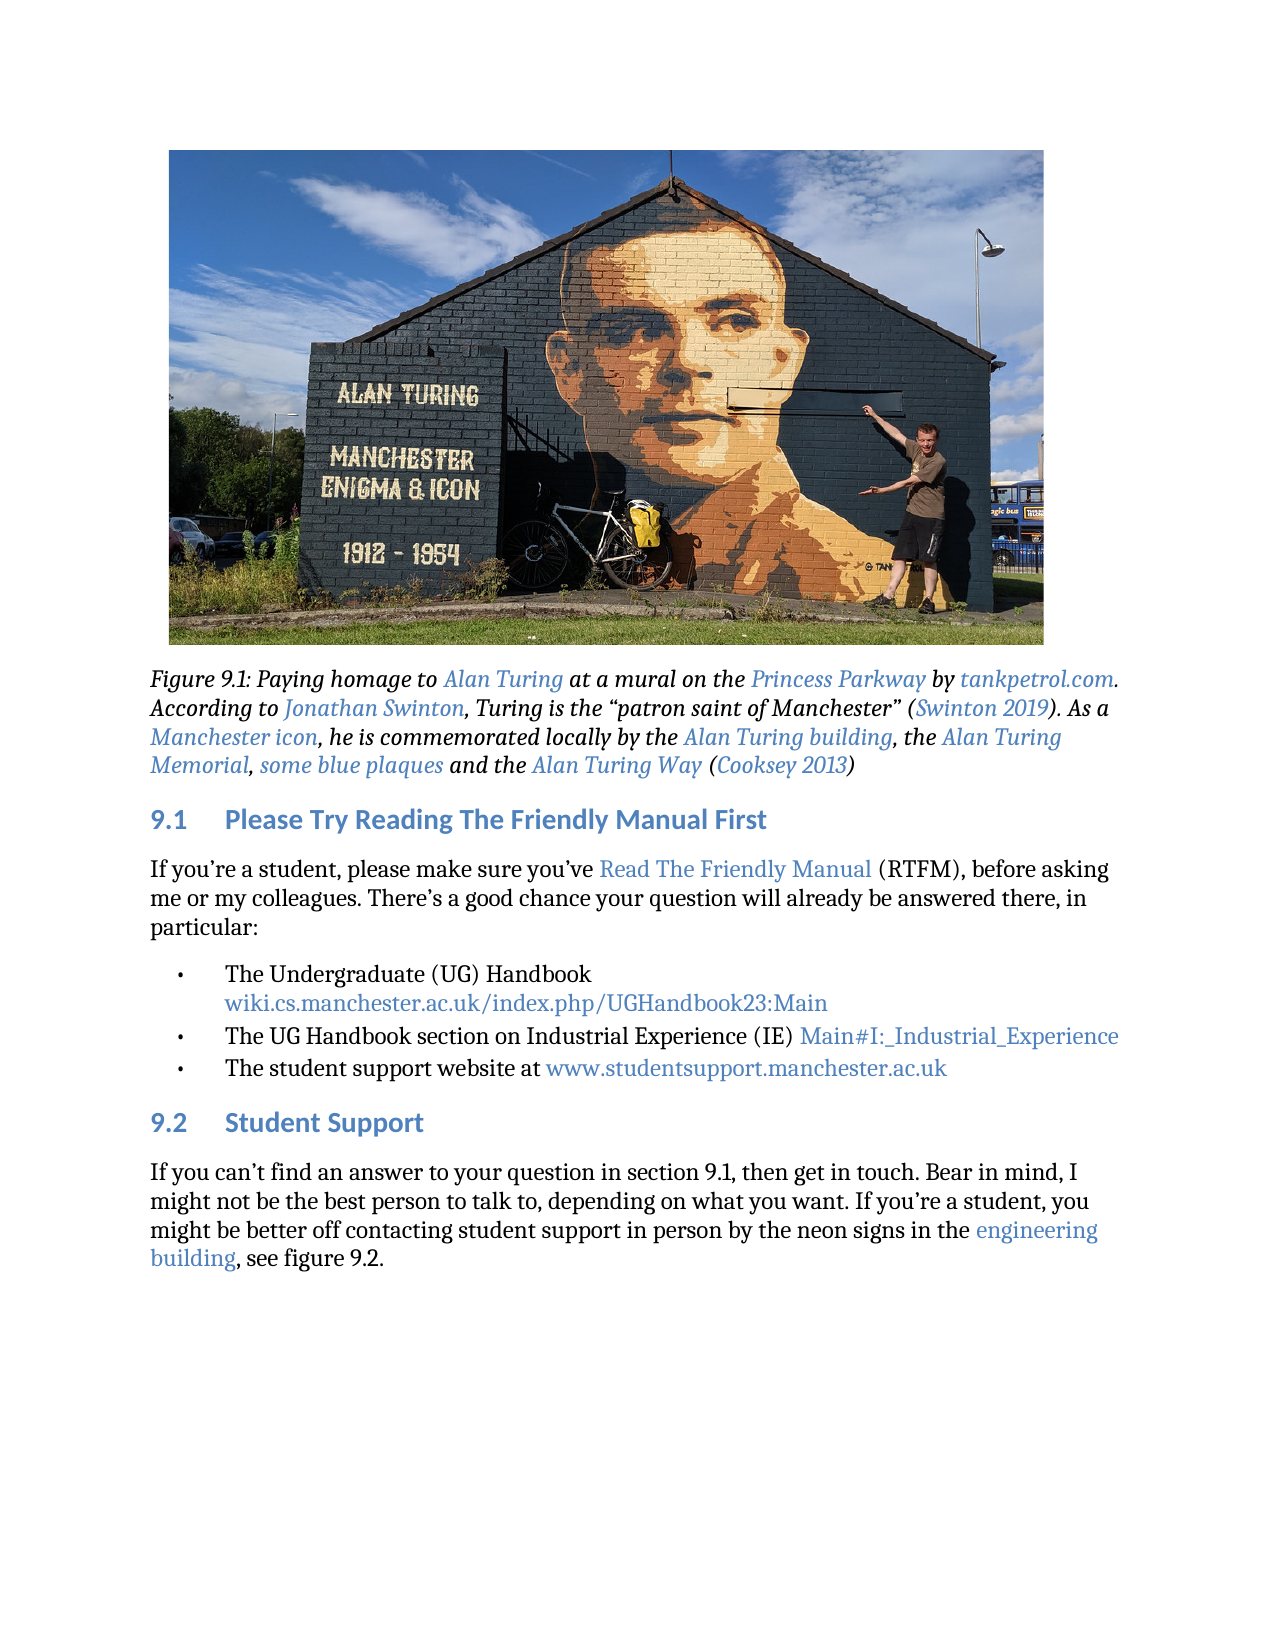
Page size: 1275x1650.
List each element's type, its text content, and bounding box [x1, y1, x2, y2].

subtitle 9.1 Please Try Reading The Friendly Manual First [150, 801, 1125, 837]
text If you can’t find an answer to your question in section 9.1, then get in touch. Bear in mind, I might not be the best person to talk to, depending on what you want. If you’re a student, you might be better off contacting student support in person by the neon signs in the engineering building, see figure 9.2. [150, 1158, 1125, 1273]
subtitle 9.2 Student Support [150, 1104, 1125, 1139]
list The Undergraduate (UG) Handbook wiki.cs.manchester.ac.uk/index.php/UGHandbook23:Main [175, 960, 1125, 1018]
text Figure 9.1: Paying homage to Alan Turing at a mural on the Princess Parkway by tankpetrol.com. According to Jonathan Swinton, Turing is the “patron saint of Manchester” (Swinton 2019). As a Manchester icon, he is commemorated locally by the Alan Turing building, the Alan Turing Memorial, some blue plaques and the Alan Turing Way (Cooksey 2013) [150, 665, 1125, 780]
list The student support website at www.studentsupport.manchester.ac.uk [175, 1054, 1125, 1083]
text If you’re a student, please make sure you’ve Read The Friendly Manual (RTFM), before asking me or my colleagues. There’s a good chance your question will already be answered there, in particular: [150, 855, 1125, 942]
picture [168, 150, 1044, 645]
list The UG Handbook section on Industrial Experience (IE) Main#I:_Industrial_Experience [175, 1022, 1125, 1050]
